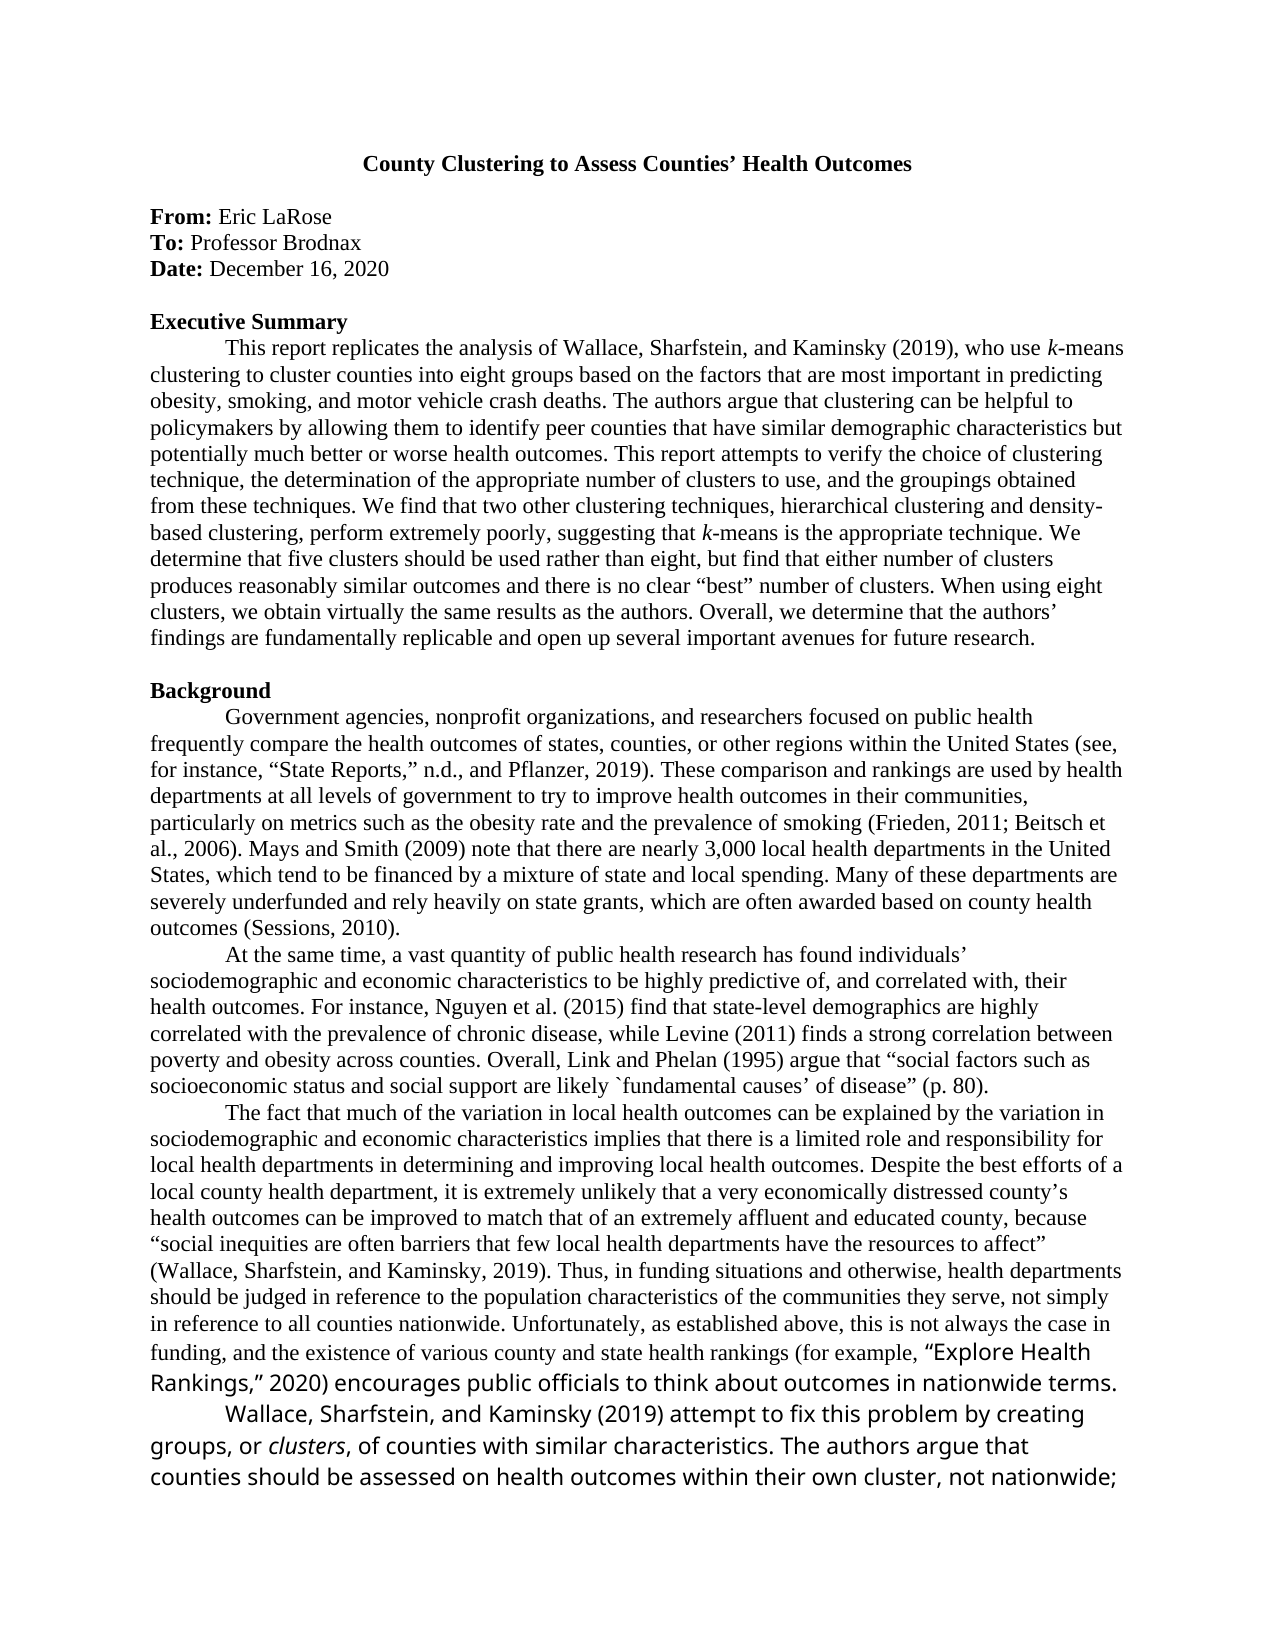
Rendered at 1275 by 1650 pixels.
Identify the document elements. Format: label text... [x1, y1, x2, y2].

text County Clustering to Assess Counties’ Health Outcomes [150, 150, 1125, 176]
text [150, 1398, 1125, 1492]
text Date: December 16, 2020 [150, 255, 1125, 282]
text Government agencies, nonprofit organizations, and researchers focused on public health frequently compare the health outcomes of states, counties, or other regions within the United States (see, for instance, “State Reports,” n.d., and Pflanzer, 2019). These comparison and rankings are used by health departments at all levels of government to try to improve health outcomes in their communities, particularly on metrics such as the obesity rate and the prevalence of smoking (Frieden, 2011; Beitsch et al., 2006). Mays and Smith (2009) note that there are nearly 3,000 local health departments in the United States, which tend to be financed by a mixture of state and local spending. Many of these departments are severely underfunded and rely heavily on state grants, which are often awarded based on county health outcomes (Sessions, 2010). [150, 703, 1125, 941]
text From: Eric LaRose [150, 203, 1125, 229]
text Background [150, 677, 1125, 703]
text This report replicates the analysis of Wallace, Sharfstein, and Kaminsky (2019), who use k-means clustering to cluster counties into eight groups based on the factors that are most important in predicting obesity, smoking, and motor vehicle crash deaths. The authors argue that clustering can be helpful to policymakers by allowing them to identify peer counties that have similar demographic characteristics but potentially much better or worse health outcomes. This report attempts to verify the choice of clustering technique, the determination of the appropriate number of clusters to use, and the groupings obtained from these techniques. We find that two other clustering techniques, hierarchical clustering and density-based clustering, perform extremely poorly, suggesting that k-means is the appropriate technique. We determine that five clusters should be used rather than eight, but find that either number of clusters produces reasonably similar outcomes and there is no clear “best” number of clusters. When using eight clusters, we obtain virtually the same results as the authors. Overall, we determine that the authors’ findings are fundamentally replicable and open up several important avenues for future research. [150, 334, 1125, 651]
text The fact that much of the variation in local health outcomes can be explained by the variation in sociodemographic and economic characteristics implies that there is a limited role and responsibility for local health departments in determining and improving local health outcomes. Despite the best efforts of a local county health department, it is extremely unlikely that a very economically distressed county’s health outcomes can be improved to match that of an extremely affluent and educated county, because “social inequities are often barriers that few local health departments have the resources to affect” (Wallace, Sharfstein, and Kaminsky, 2019). Thus, in funding situations and otherwise, health departments should be judged in reference to the population characteristics of the communities they serve, not simply in reference to all counties nationwide. Unfortunately, as established above, this is not always the case in funding, and the existence of various county and state health rankings (for example, “Explore Health Rankings,” 2020) encourages public officials to think about outcomes in nationwide terms. [150, 1099, 1125, 1398]
text At the same time, a vast quantity of public health research has found individuals’ sociodemographic and economic characteristics to be highly predictive of, and correlated with, their health outcomes. For instance, Nguyen et al. (2015) find that state-level demographics are highly correlated with the prevalence of chronic disease, while Levine (2011) finds a strong correlation between poverty and obesity across counties. Overall, Link and Phelan (1995) argue that “social factors such as socioeconomic status and social support are likely `fundamental causes’ of disease” (p. 80). [150, 941, 1125, 1099]
text To: Professor Brodnax [150, 229, 1125, 255]
text Executive Summary [150, 308, 1125, 334]
